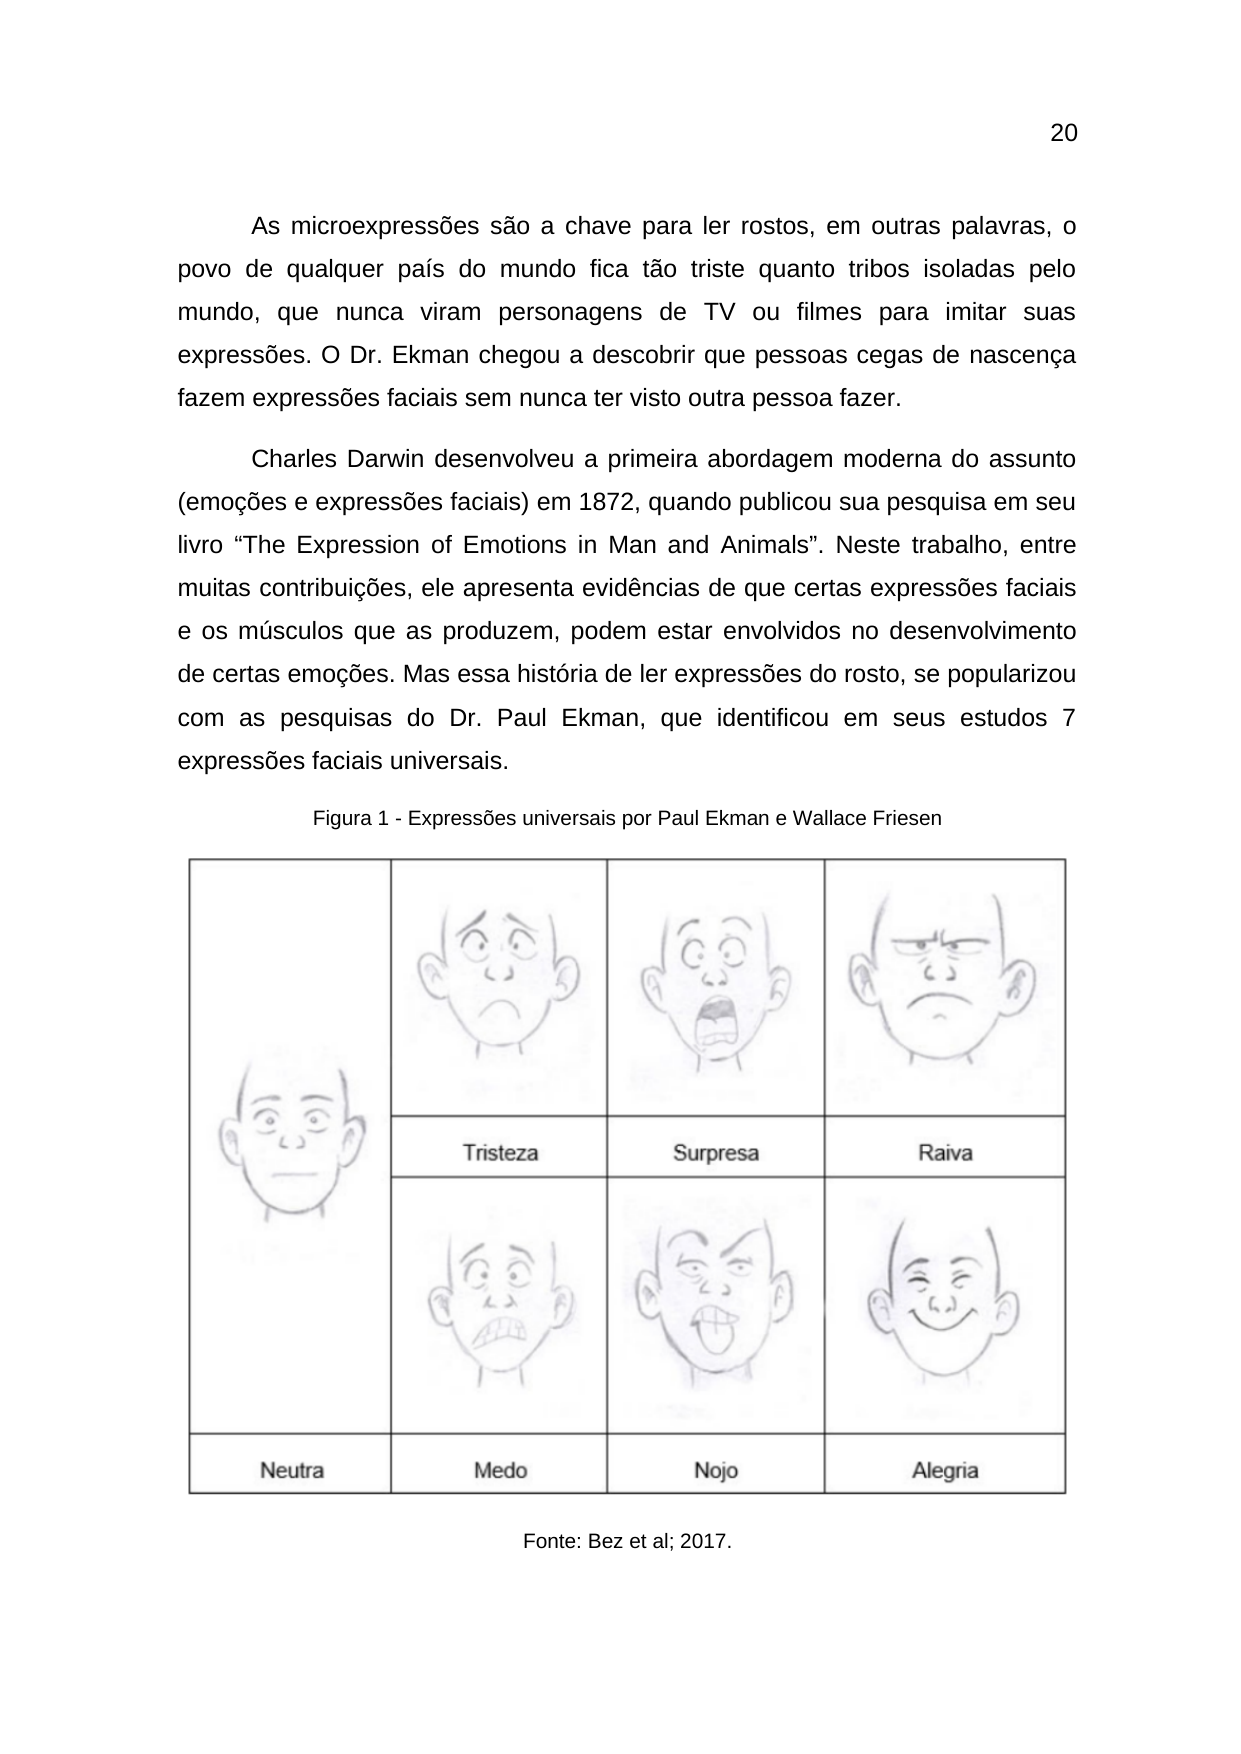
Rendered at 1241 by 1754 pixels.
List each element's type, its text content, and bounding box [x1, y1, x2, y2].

text As microexpressões são a chave para ler rostos, em outras palavras, o povo de qualquer país do mundo fica tão triste quanto tribos isoladas pelo mundo, que nunca viram personagens de TV ou filmes para imitar suas expressões. O Dr. Ekman chegou a descobrir que pessoas cegas de nascença fazem expressões faciais sem nunca ter visto outra pessoa fazer. [177, 211, 1078, 412]
picture [185, 854, 1071, 1497]
text Figura 1 - Expressões universais por Paul Ekman e Wallace Friesen [177, 806, 1078, 830]
text Fonte: Bez et al; 2017. [177, 1529, 1078, 1553]
text Charles Darwin desenvolveu a primeira abordagem moderna do assunto (emoções e expressões faciais) em 1872, quando publicou sua pesquisa em seu livro “The Expression of Emotions in Man and Animals”. Neste trabalho, entre muitas contribuições, ele apresenta evidências de que certas expressões faciais e os músculos que as produzem, podem estar envolvidos no desenvolvimento de certas emoções. Mas essa história de ler expressões do rosto, se popularizou com as pesquisas do Dr. Paul Ekman, que identificou em seus estudos 7 expressões faciais universais. [177, 444, 1078, 774]
